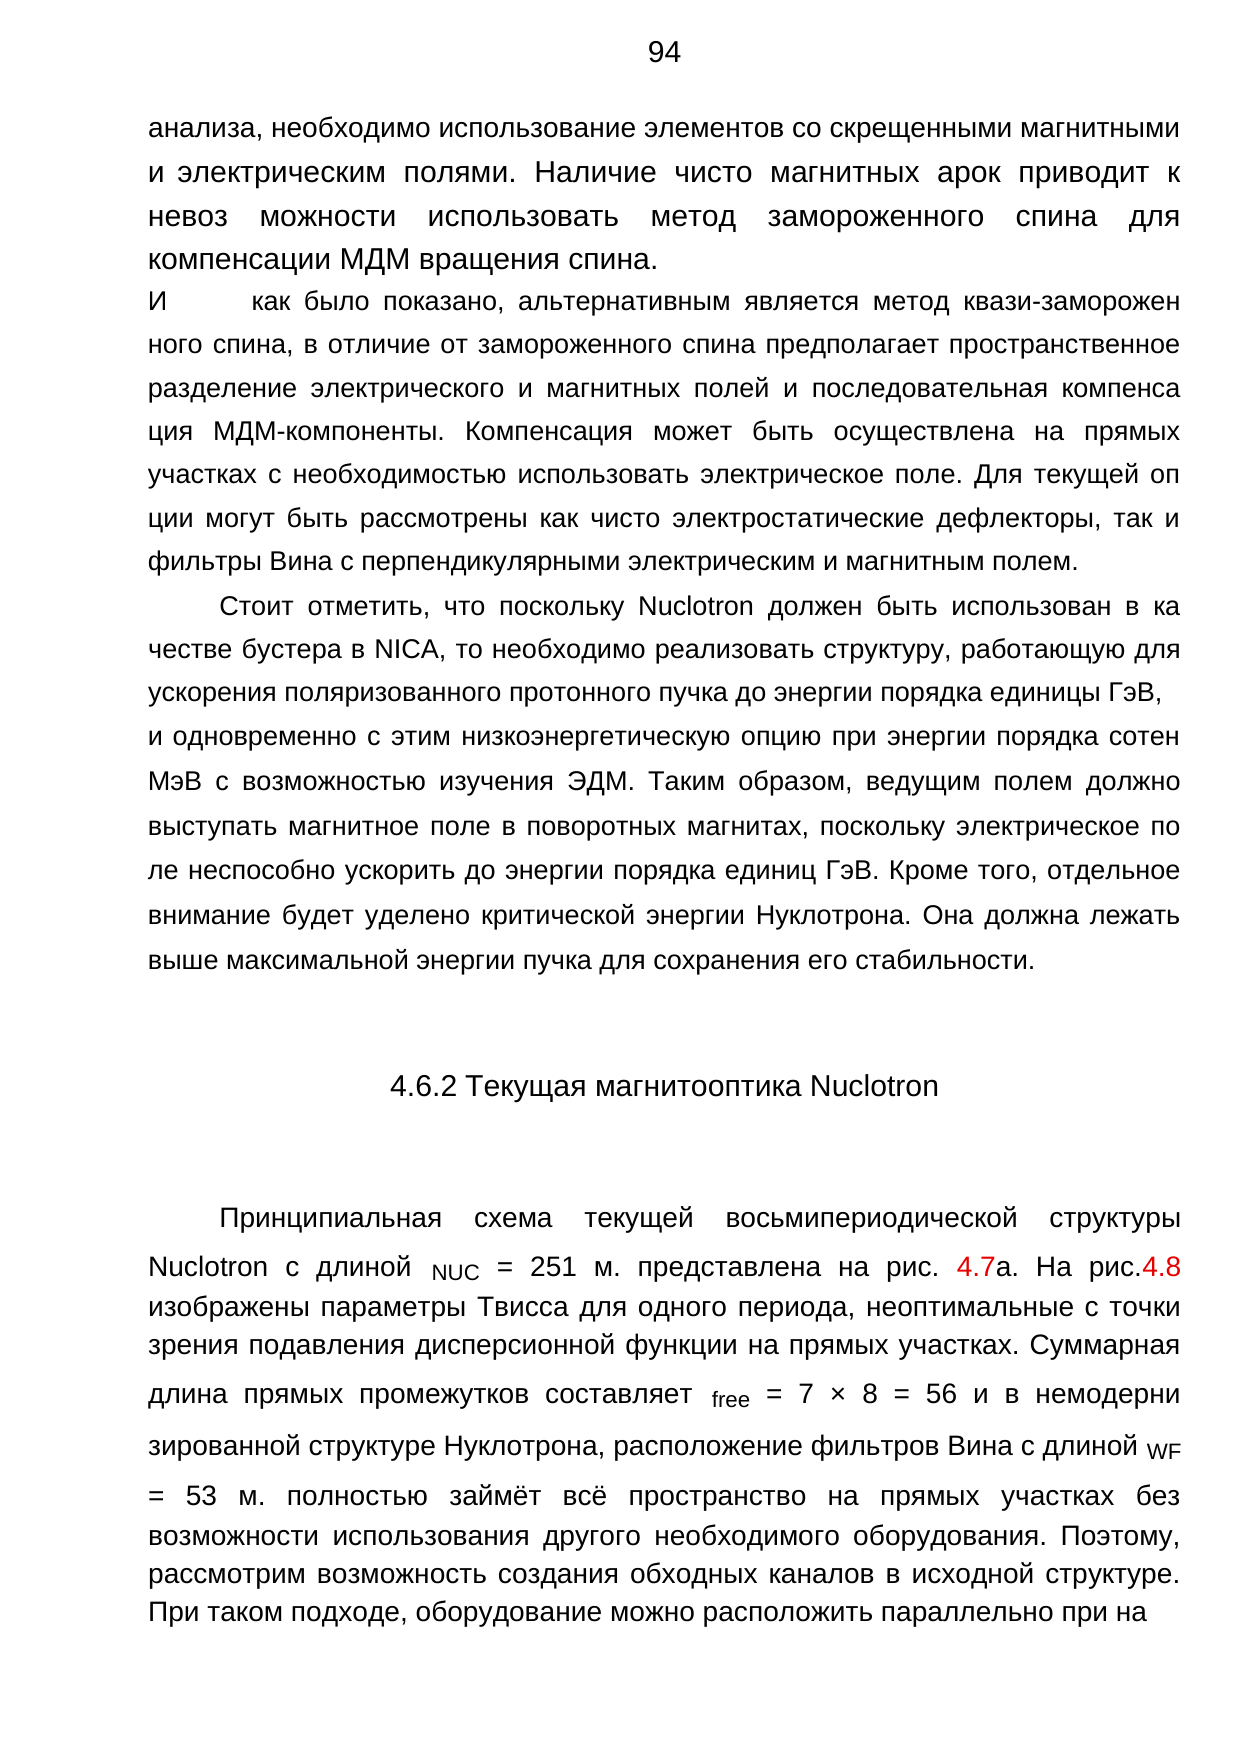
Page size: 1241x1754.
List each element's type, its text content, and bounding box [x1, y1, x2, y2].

text 94 [148, 34, 1181, 69]
text Принципиальная схема текущей восьмипериодической структуры Nuclotron с длиной NUC = 251 м. представлена на рис. 4.7а. На рис.4.8 изображены параметры Твисса для одного периода, неоптимальные с точки зрения подавления дисперсионной функции на прямых участках. Суммарная длина прямых промежутков составляет free = 7 × 8 = 56 и в немодерни­ зированной структуре Нуклотрона, расположение фильтров Вина с длиной WF = 53 м. полностью займёт всё пространство на прямых участках без возможности использования другого необходимого оборудования. Поэтому, рассмотрим возможность создания обходных каналов в исходной структуре. При таком подходе, оборудование можно расположить параллельно при на­ [148, 1201, 1181, 1627]
text анализа, необходимо использование элементов со скрещенными магнитными [148, 111, 1181, 143]
list электрическим полями. Наличие чисто магнитных арок приводит к невоз­ можности использовать метод замороженного спина для компенсации МДМ вращения спина. [148, 154, 1181, 276]
text 4.6.2 Текущая магнитооптика Nuclotron [148, 1068, 1181, 1103]
text Стоит отметить, что поскольку Nuclotron должен быть использован в ка­ честве бустера в NICA, то необходимо реализовать структуру, работающую для ускорения поляризованного протонного пучка до энергии порядка единицы ГэВ, [148, 589, 1181, 708]
list как было показано, альтернативным является метод квази-заморожен­ ного спина, в отличие от замороженного спина предполагает пространственное разделение электрического и магнитных полей и последовательная компенса­ ция МДМ-компоненты. Компенсация может быть осуществлена на прямых участках с необходимостью использовать электрическое поле. Для текущей оп­ ции могут быть рассмотрены как чисто электростатические дефлекторы, так и фильтры Вина с перпендикулярными электрическим и магнитным полем. [148, 285, 1181, 577]
list одновременно с этим низкоэнергетическую опцию при энергии порядка сотен МэВ с возможностью изучения ЭДМ. Таким образом, ведущим полем должно выступать магнитное поле в поворотных магнитах, поскольку электрическое по­ ле неспособно ускорить до энергии порядка единиц ГэВ. Кроме того, отдельное внимание будет уделено критической энергии Нуклотрона. Она должна лежать выше максимальной энергии пучка для сохранения его стабильности. [148, 720, 1181, 975]
